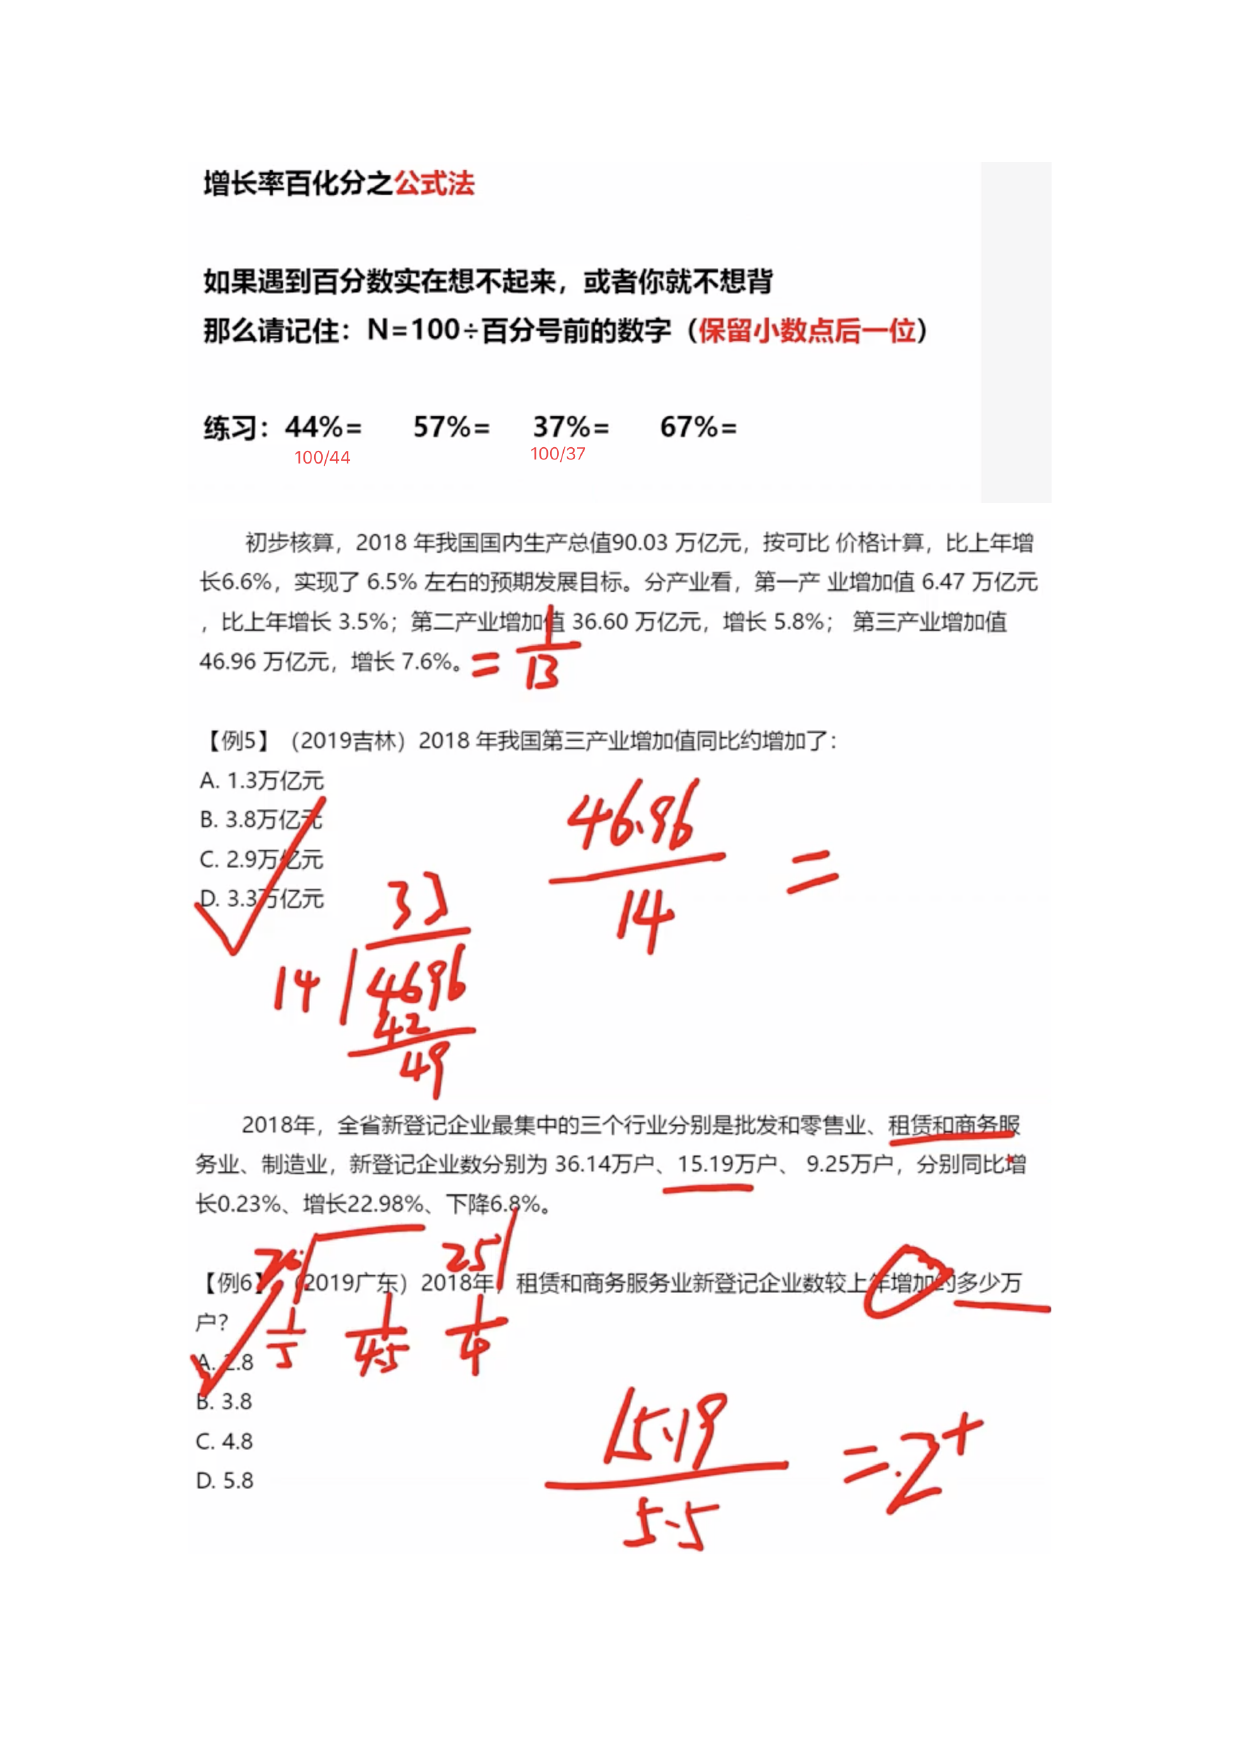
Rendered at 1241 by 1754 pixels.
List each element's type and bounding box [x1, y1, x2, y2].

picture [187, 162, 1052, 503]
picture [187, 519, 1052, 1554]
